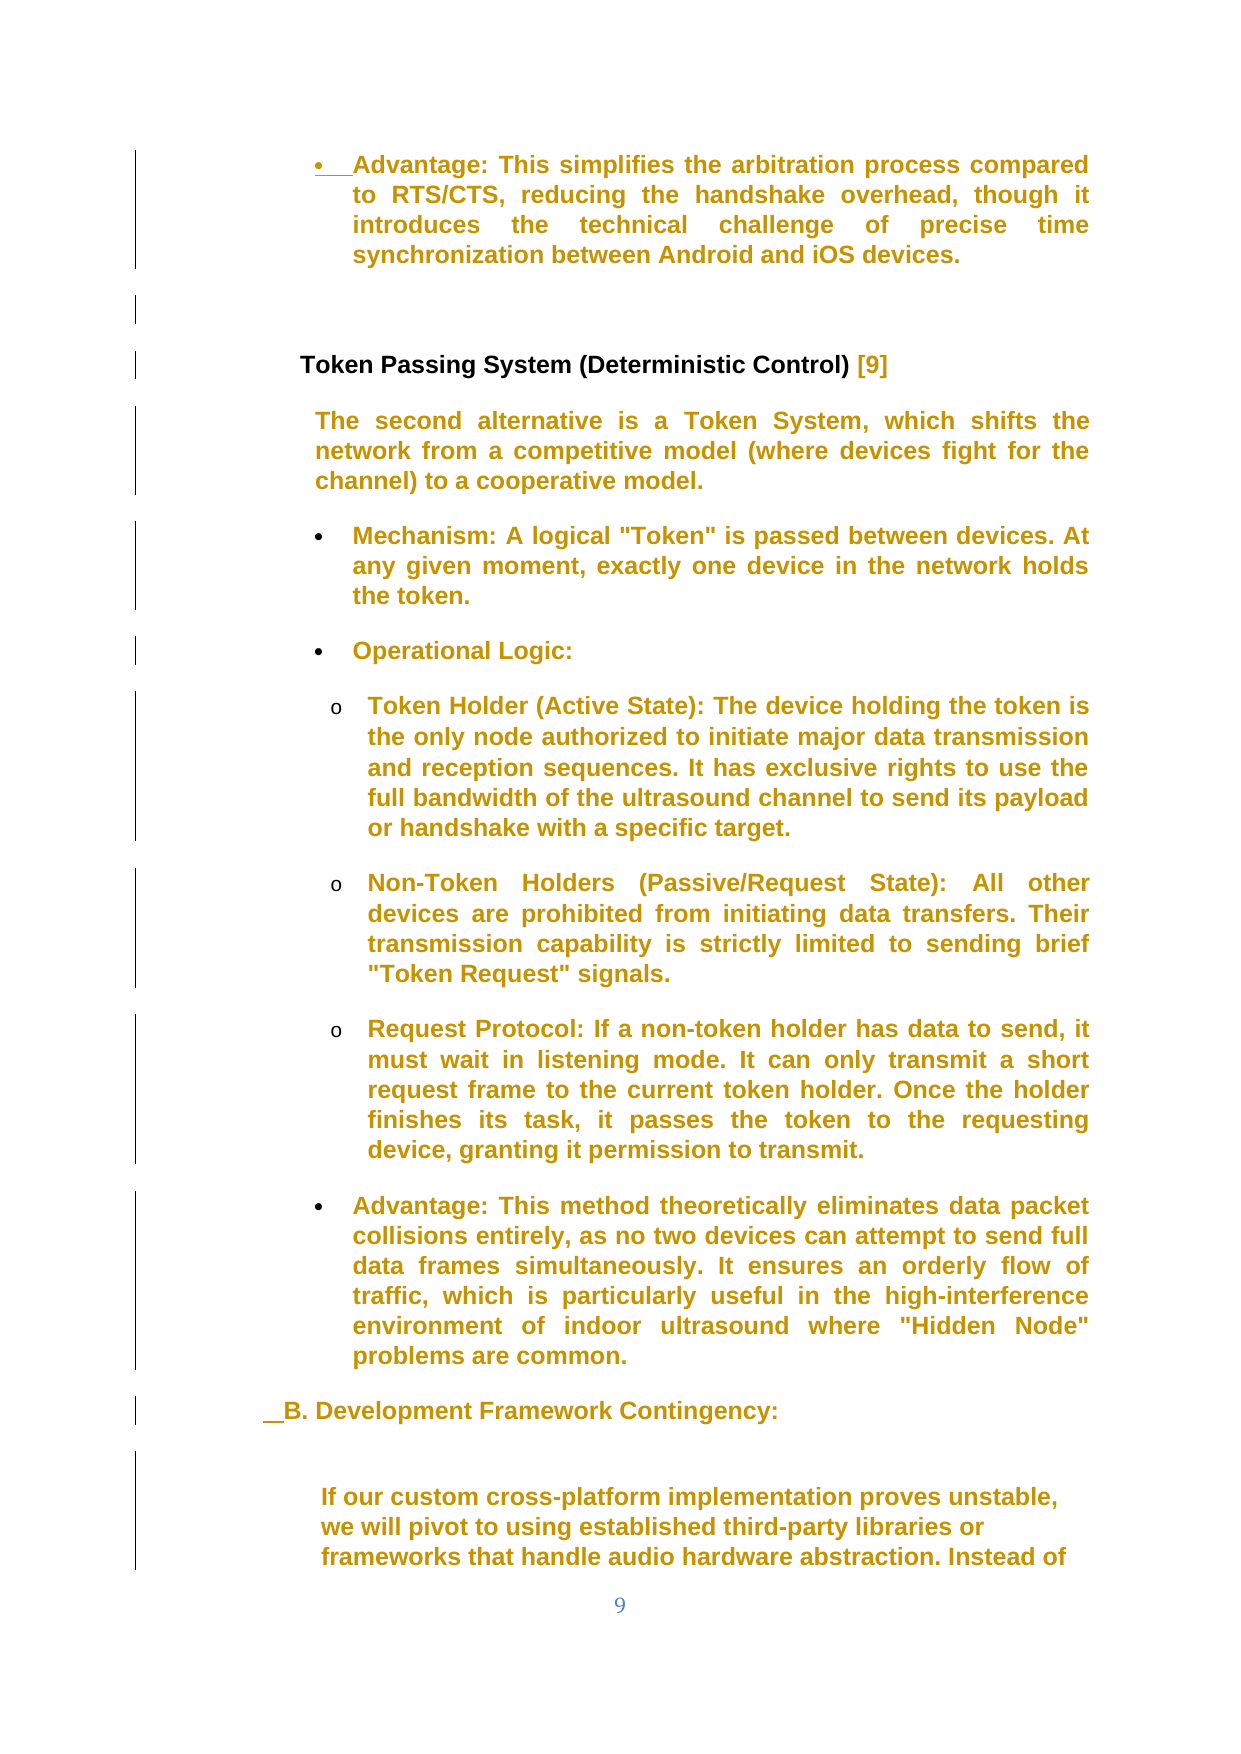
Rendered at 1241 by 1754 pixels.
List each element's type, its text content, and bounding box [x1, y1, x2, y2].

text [300, 1451, 1090, 1570]
list Advantage: This simplifies the arbitration process compared to RTS/CTS, reducing the handshake overhead, though it introduces the technical challenge of precise time synchronization between Android and iOS devices. [315, 150, 1090, 269]
text B. Development Framework Contingency: [262, 1396, 1090, 1425]
list Advantage: This method theoretically eliminates data packet collisions entirely, as no two devices can attempt to send full data frames simultaneously. It ensures an orderly flow of traffic, which is particularly useful in the high-interference environment of indoor ultrasound where "Hidden Node" problems are common. [315, 1191, 1090, 1370]
text The second alternative is a Token System, which shifts the network from a competitive model (where devices fight for the channel) to a cooperative model. [315, 406, 1090, 494]
list Request Protocol: If a non-token holder has data to send, it must wait in listening mode. It can only transmit a short request frame to the current token holder. Once the holder finishes its task, it passes the token to the requesting device, granting it permission to transmit. [330, 1014, 1090, 1164]
list Token Holder (Active State): The device holding the token is the only node authorized to initiate major data transmission and reception sequences. It has exclusive rights to use the full bandwidth of the ultrasound channel to send its payload or handshake with a specific target. [330, 691, 1090, 841]
list Mechanism: A logical "Token" is passed between devices. At any given moment, exactly one device in the network holds the token. [315, 521, 1090, 610]
list Non-Token Holders (Passive/Request State): All other devices are prohibited from initiating data transfers. Their transmission capability is strictly limited to sending brief "Token Request" signals. [330, 868, 1090, 988]
list Operational Logic: [315, 636, 1090, 665]
text Token Passing System (Deterministic Control) [9] [300, 351, 1090, 379]
